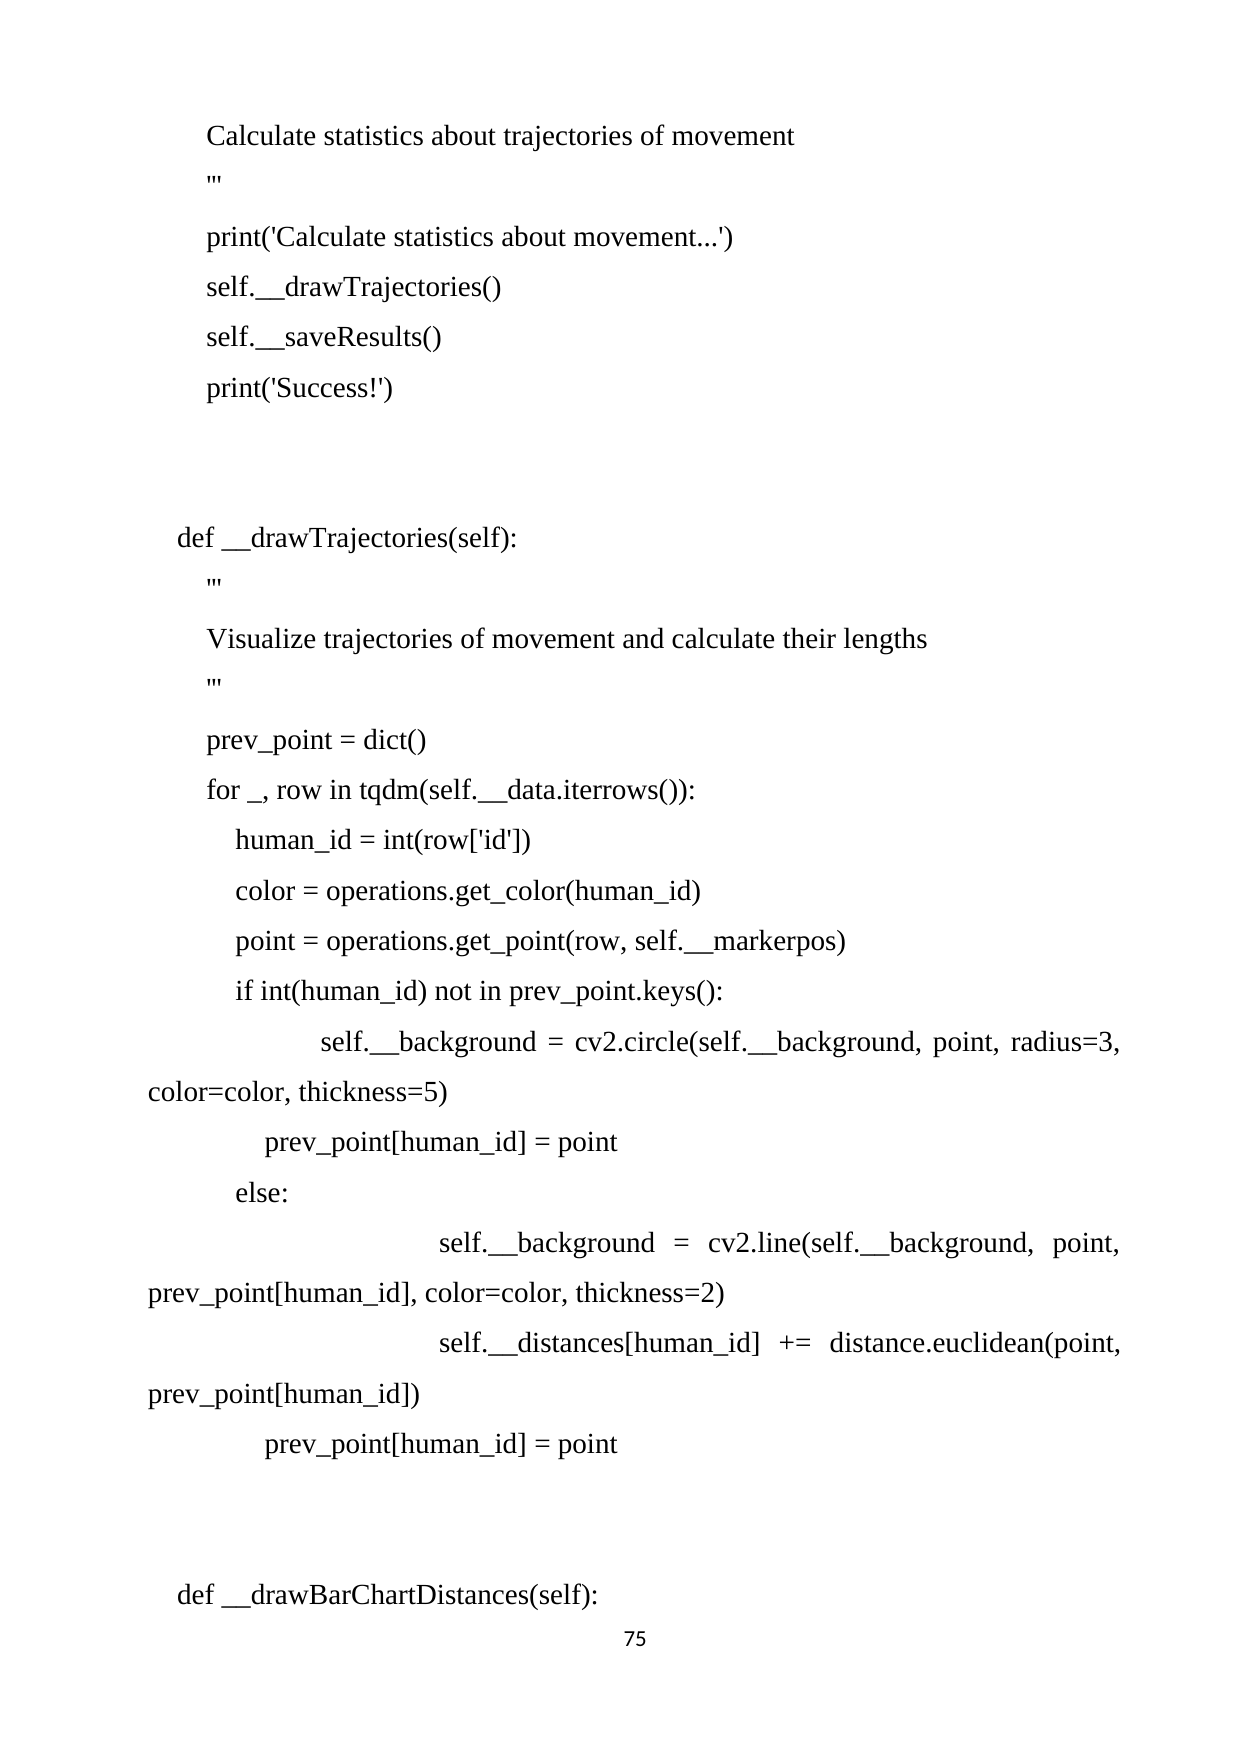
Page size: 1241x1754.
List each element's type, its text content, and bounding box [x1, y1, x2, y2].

text prev_point[human_id] = point [148, 1124, 1122, 1158]
text self.__drawTrajectories() [148, 269, 1122, 303]
text human_id = int(row['id']) [148, 822, 1122, 856]
text for _, row in tqdm(self.__data.iterrows()): [148, 772, 1122, 806]
text self.__distances[human_id] += distance.euclidean(point, prev_point[human_id]) [148, 1326, 1122, 1409]
text ''' [148, 168, 1122, 202]
text self.__background = cv2.line(self.__background, point, prev_point[human_id], color=color, thickness=2) [148, 1225, 1122, 1309]
text print('Success!') [148, 370, 1122, 403]
text prev_point = dict() [148, 722, 1122, 755]
text else: [148, 1175, 1122, 1208]
text ''' [148, 672, 1122, 705]
text ''' [148, 571, 1122, 604]
text if int(human_id) not in prev_point.keys(): [148, 973, 1122, 1007]
text Visualize trajectories of movement and calculate their lengths [148, 621, 1122, 655]
text self.__saveResults() [148, 319, 1122, 353]
text Calculate statistics about trajectories of movement [148, 118, 1122, 152]
text self.__background = cv2.circle(self.__background, point, radius=3, color=color, thickness=5) [148, 1024, 1122, 1108]
text print('Calculate statistics about movement...') [148, 219, 1122, 252]
text color = operations.get_color(human_id) [148, 873, 1122, 906]
text def __drawTrajectories(self): [148, 521, 1122, 554]
text def __drawBarChartDistances(self): [148, 1577, 1122, 1611]
text prev_point[human_id] = point [148, 1426, 1122, 1460]
text point = operations.get_point(row, self.__markerpos) [148, 923, 1122, 957]
